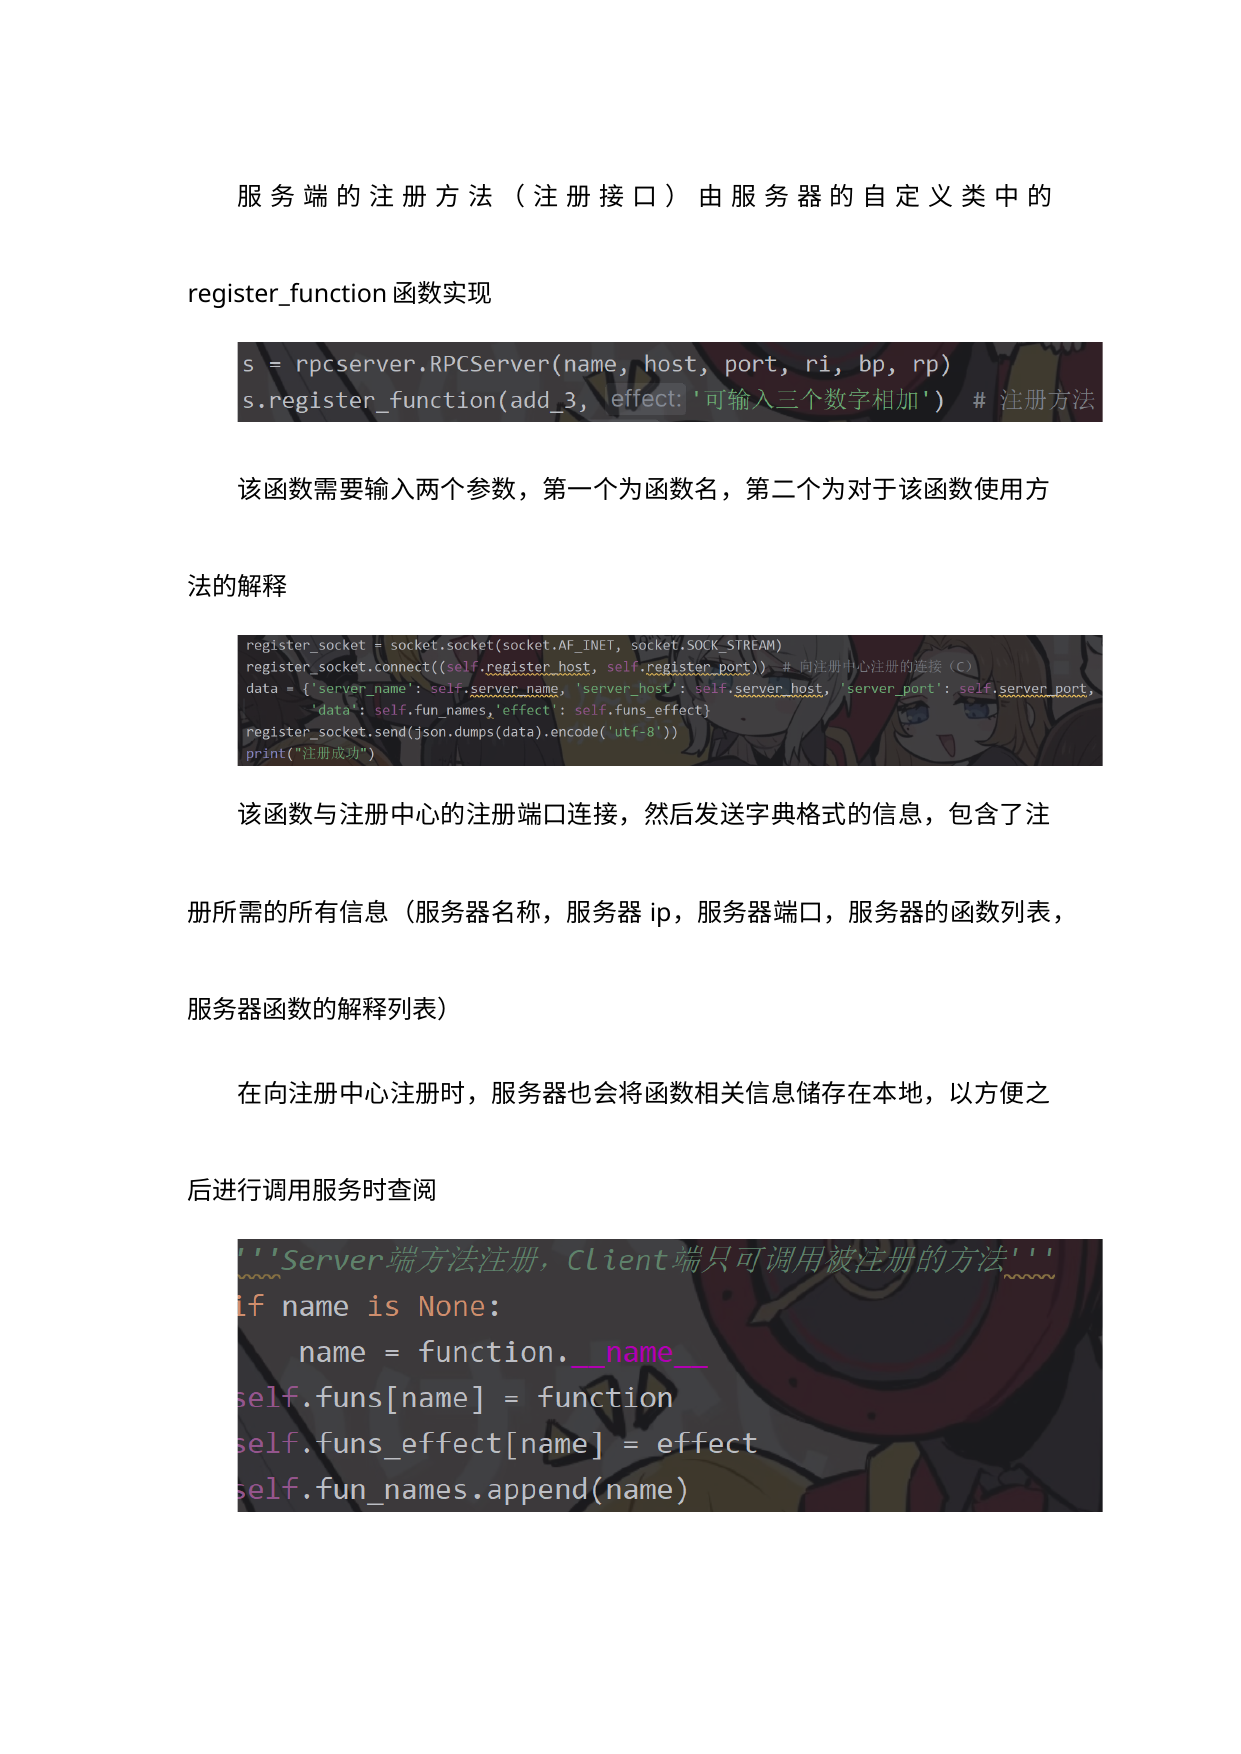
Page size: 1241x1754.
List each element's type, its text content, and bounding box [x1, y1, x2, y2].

text 该函数需要输入两个参数，第一个为函数名，第二个为对于该函数使用方法的解释 [187, 455, 1053, 617]
text 该函数与注册中心的注册端口连接，然后发送字典格式的信息，包含了注册所需的所有信息（服务器名称，服务器ip，服务器端口，服务器的函数列表，服务器函数的解释列表） [187, 781, 1053, 1041]
text 在向注册中心注册时，服务器也会将函数相关信息储存在本地，以方便之后进行调用服务时查阅 [187, 1059, 1053, 1221]
picture [237, 342, 1103, 422]
picture [237, 1239, 1103, 1512]
text 服务端的注册方法（注册接口）由服务器的自定义类中的register_function函数实现 [187, 162, 1053, 324]
picture [237, 635, 1103, 766]
